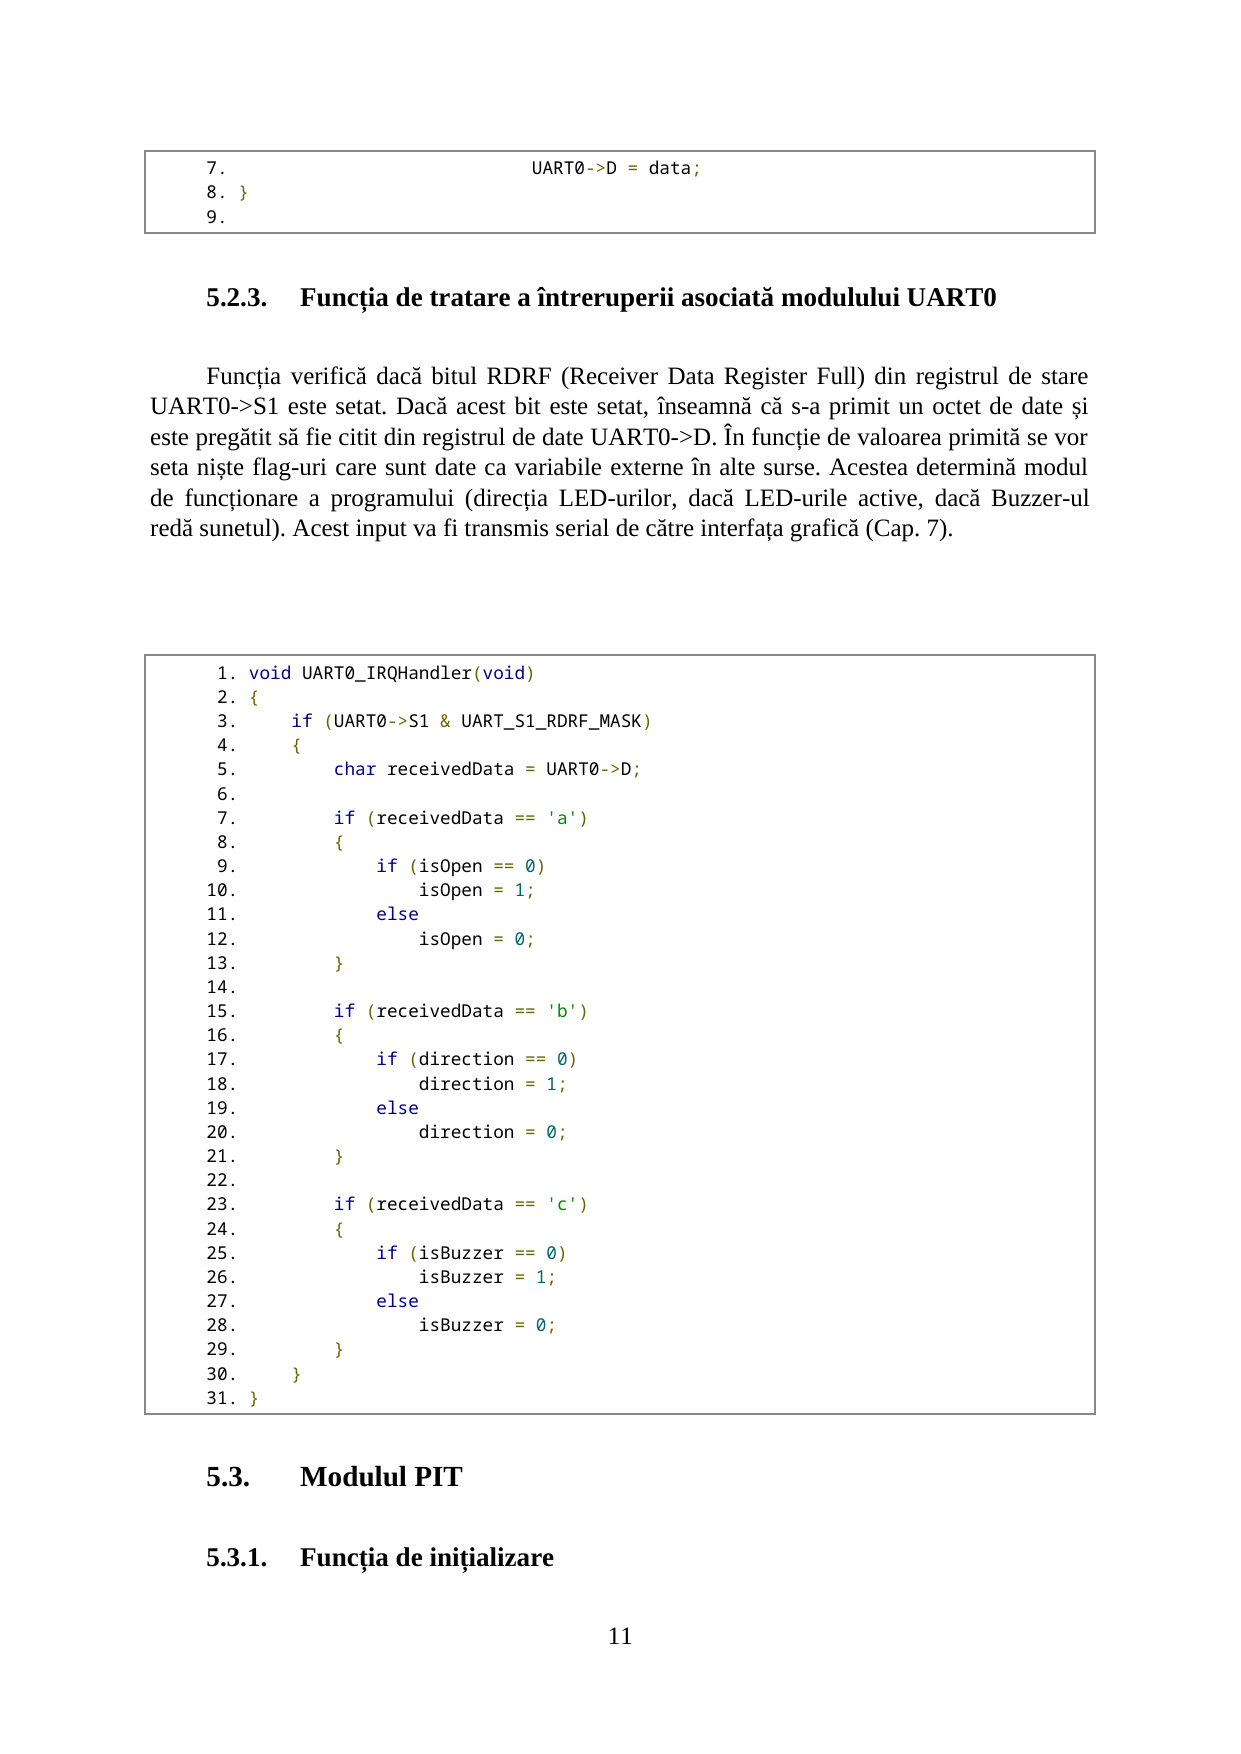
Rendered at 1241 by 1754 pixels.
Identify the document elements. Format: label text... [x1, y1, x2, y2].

text 19. else [150, 1095, 1090, 1119]
subtitle Modulul PIT [150, 1459, 1090, 1492]
text 6. [150, 781, 1090, 805]
text 12. isOpen = 0; [150, 926, 1090, 950]
text 28. isBuzzer = 0; [150, 1313, 1090, 1337]
subtitle Funcția de inițializare [150, 1541, 1090, 1573]
text 1. void UART0_IRQHandler(void) [146, 656, 1094, 684]
text 18. direction = 1; [150, 1071, 1090, 1095]
text 25. if (isBuzzer == 0) [150, 1240, 1090, 1264]
text 8. { [150, 829, 1090, 853]
text 3. if (UART0->S1 & UART_S1_RDRF_MASK) [150, 708, 1090, 733]
text 23. if (receivedData == 'c') [150, 1192, 1090, 1216]
text 11. else [150, 902, 1090, 926]
text 31. } [146, 1379, 1094, 1413]
text 30. } [150, 1361, 1090, 1379]
text 17. if (direction == 0) [150, 1047, 1090, 1071]
text 16. { [150, 1023, 1090, 1047]
text 20. direction = 0; [150, 1119, 1090, 1143]
text 27. else [150, 1288, 1090, 1313]
text Funcția verifică dacă bitul RDRF (Receiver Data Register Full) din registrul de stare UART0->S1 este setat. Dacă acest bit este setat, înseamnă că s-a primit un octet de date și este pregătit să fie citit din registrul de date UART0->D. În funcție de valoarea primită se vor seta niște flag-uri care sunt date ca variabile externe în alte surse. Acestea determină modul de funcționare a programului (direcția LED-urilor, dacă LED-urile active, dacă Buzzer-ul redă sunetul). Acest input va fi transmis serial de către interfața grafică (Cap. 7). [150, 361, 1090, 542]
text 29. } [150, 1337, 1090, 1361]
text 9. [146, 198, 1094, 232]
text 15. if (receivedData == 'b') [150, 998, 1090, 1023]
text 8. } [150, 180, 1090, 198]
text 22. [150, 1168, 1090, 1192]
text 7. if (receivedData == 'a') [150, 805, 1090, 829]
text 13. } [150, 950, 1090, 974]
text 24. { [150, 1216, 1090, 1240]
text 4. { [150, 733, 1090, 757]
text 21. } [150, 1143, 1090, 1168]
subtitle Funcția de tratare a întreruperii asociată modulului UART0 [150, 281, 1090, 312]
text 26. isBuzzer = 1; [150, 1264, 1090, 1288]
text 9. if (isOpen == 0) [150, 853, 1090, 878]
text 2. { [150, 684, 1090, 708]
text 10. isOpen = 1; [150, 878, 1090, 902]
text 7. UART0->D = data; [146, 152, 1094, 180]
text 5. char receivedData = UART0->D; [150, 757, 1090, 781]
text 14. [150, 974, 1090, 998]
